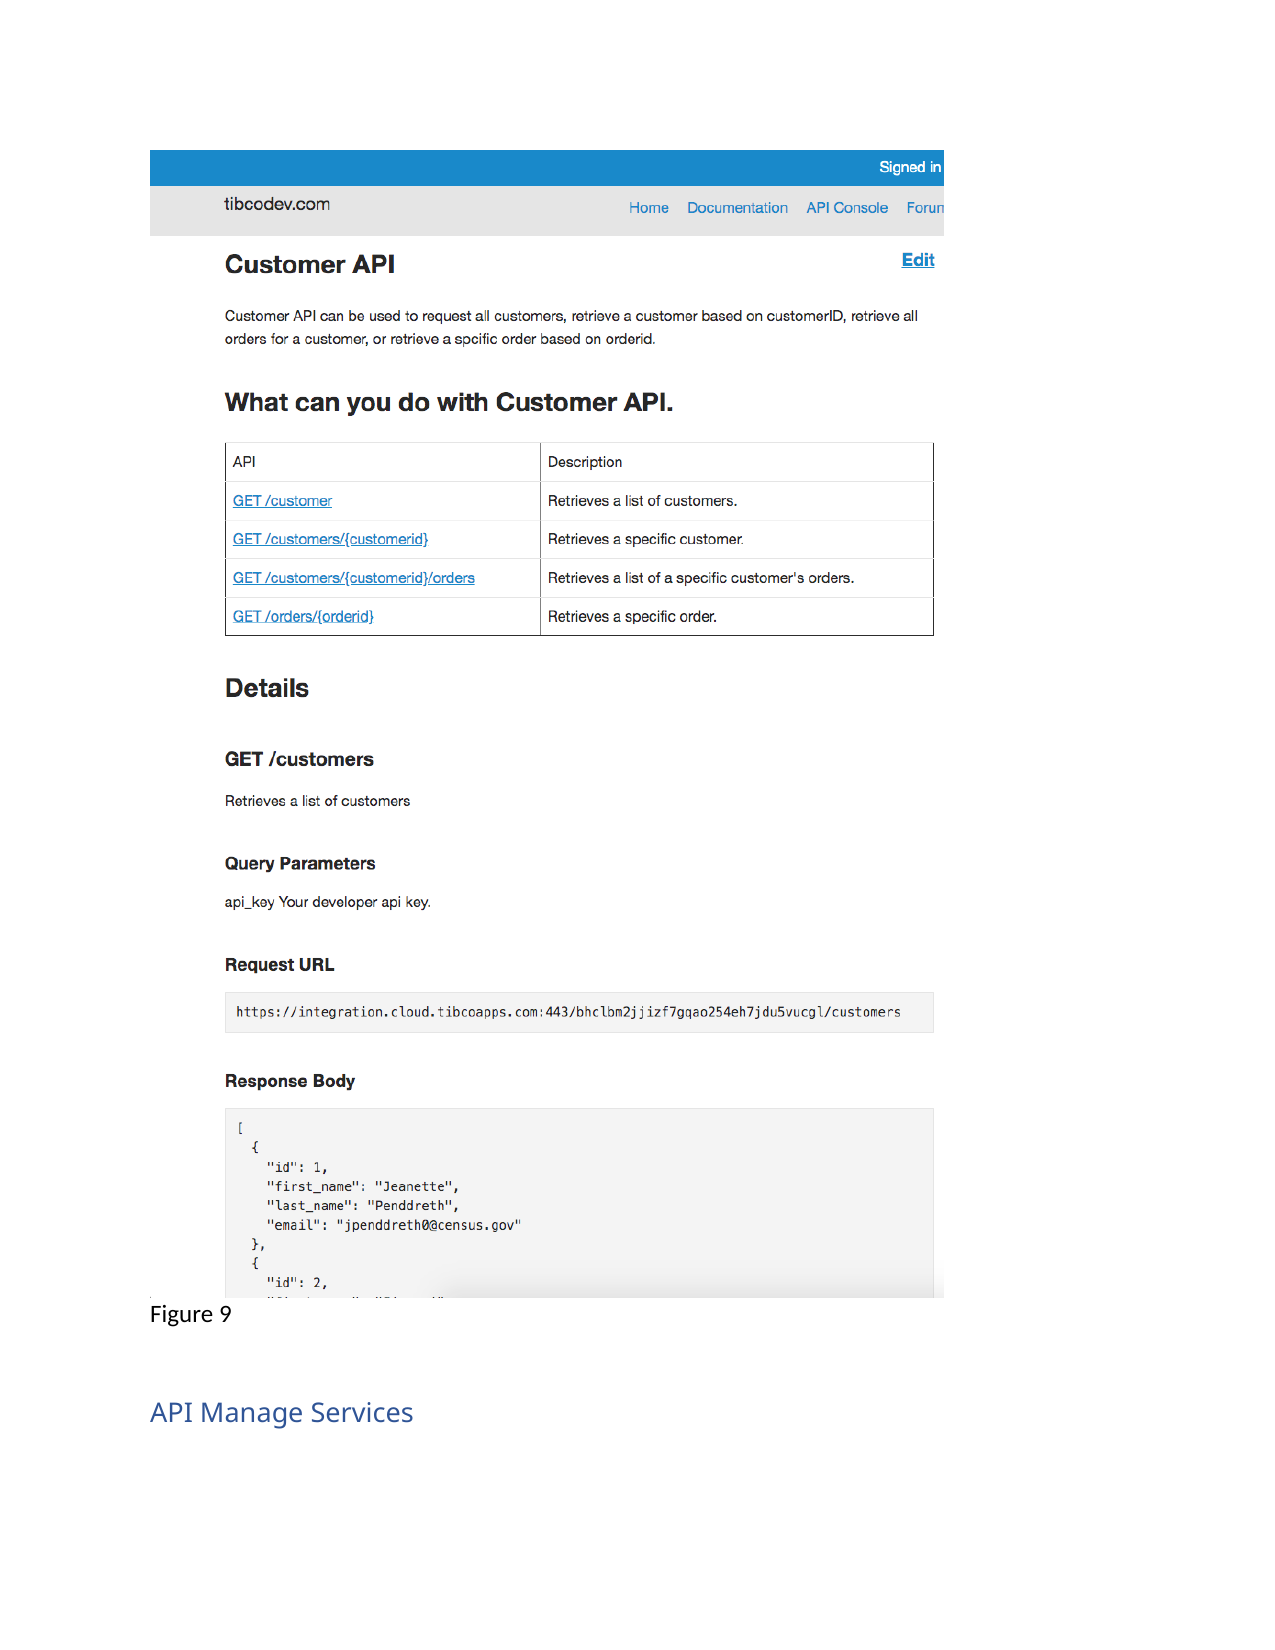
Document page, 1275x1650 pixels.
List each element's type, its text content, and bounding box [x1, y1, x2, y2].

text Figure 9 [150, 1298, 1125, 1328]
picture [150, 150, 944, 1298]
subtitle API Manage Services [150, 1394, 1125, 1431]
